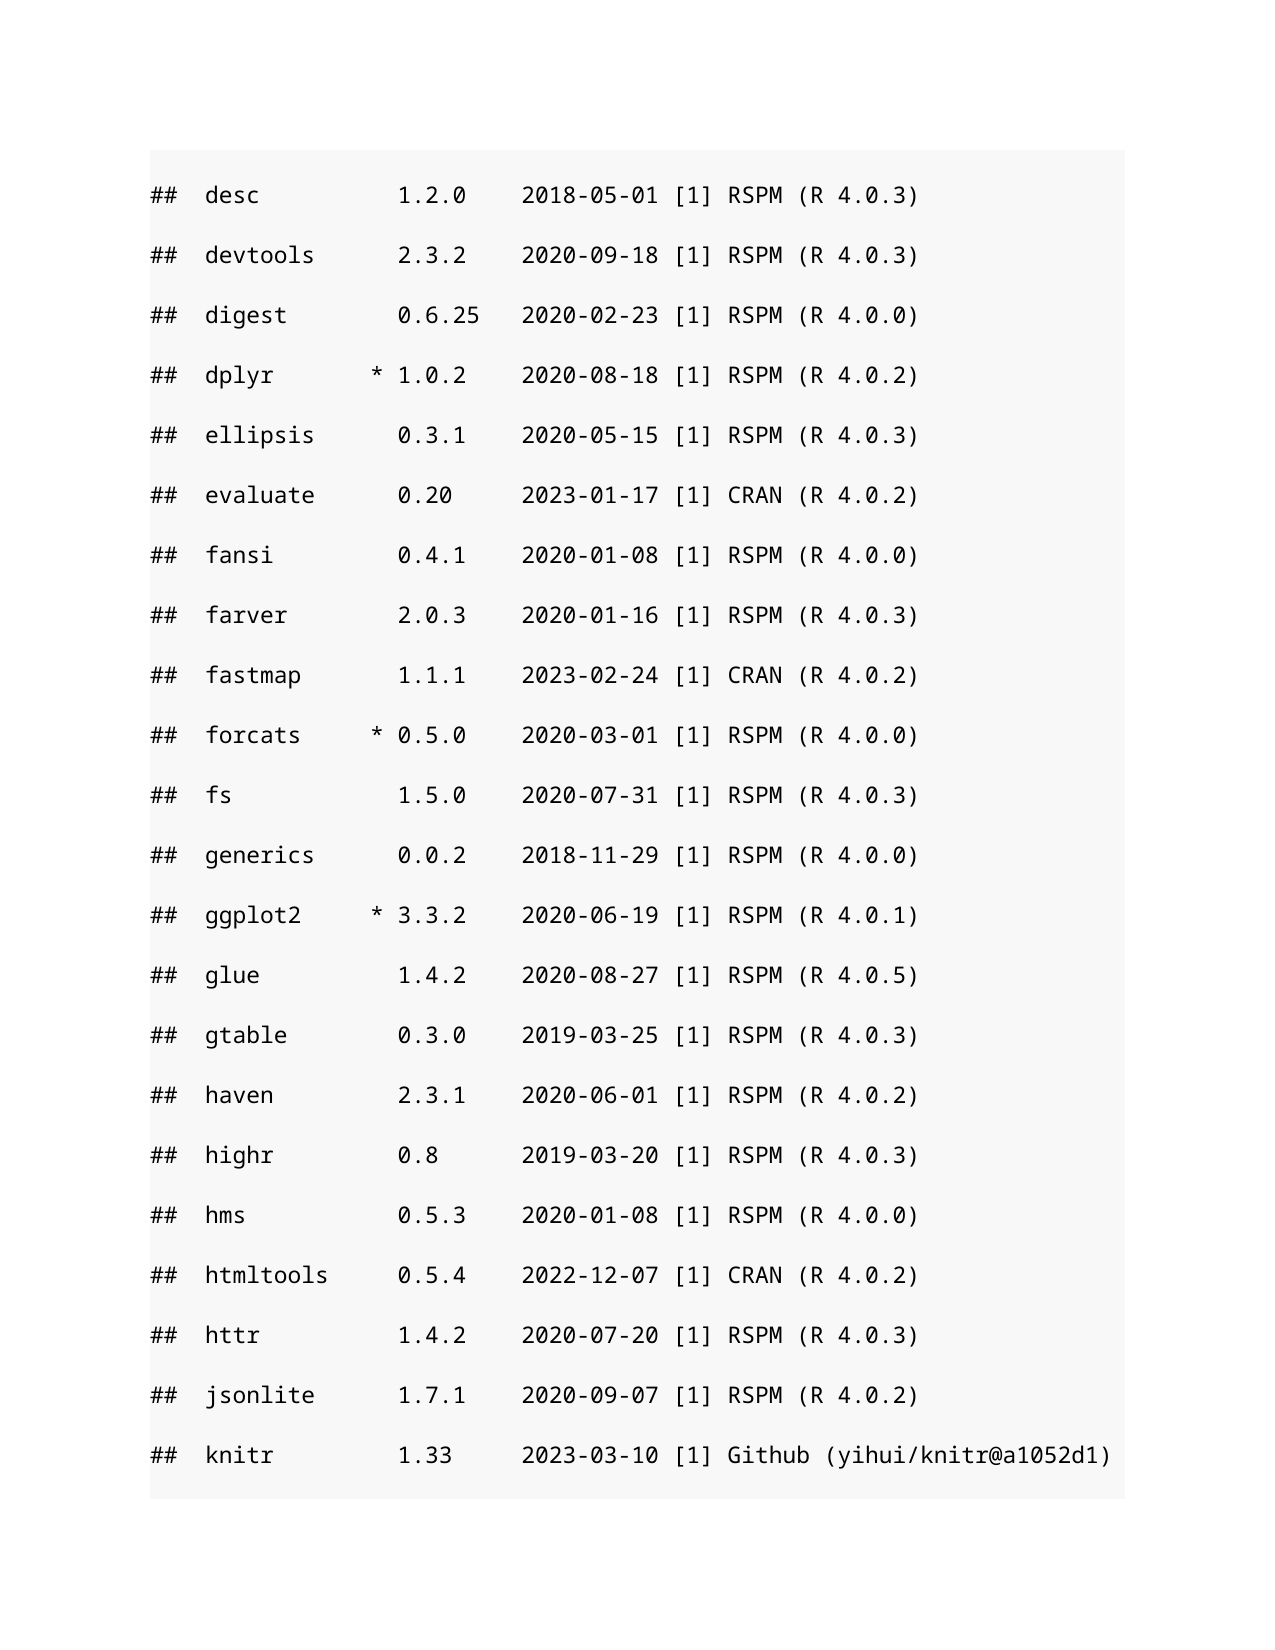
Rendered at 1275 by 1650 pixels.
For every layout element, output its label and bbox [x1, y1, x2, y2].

text [150, 150, 1125, 1499]
